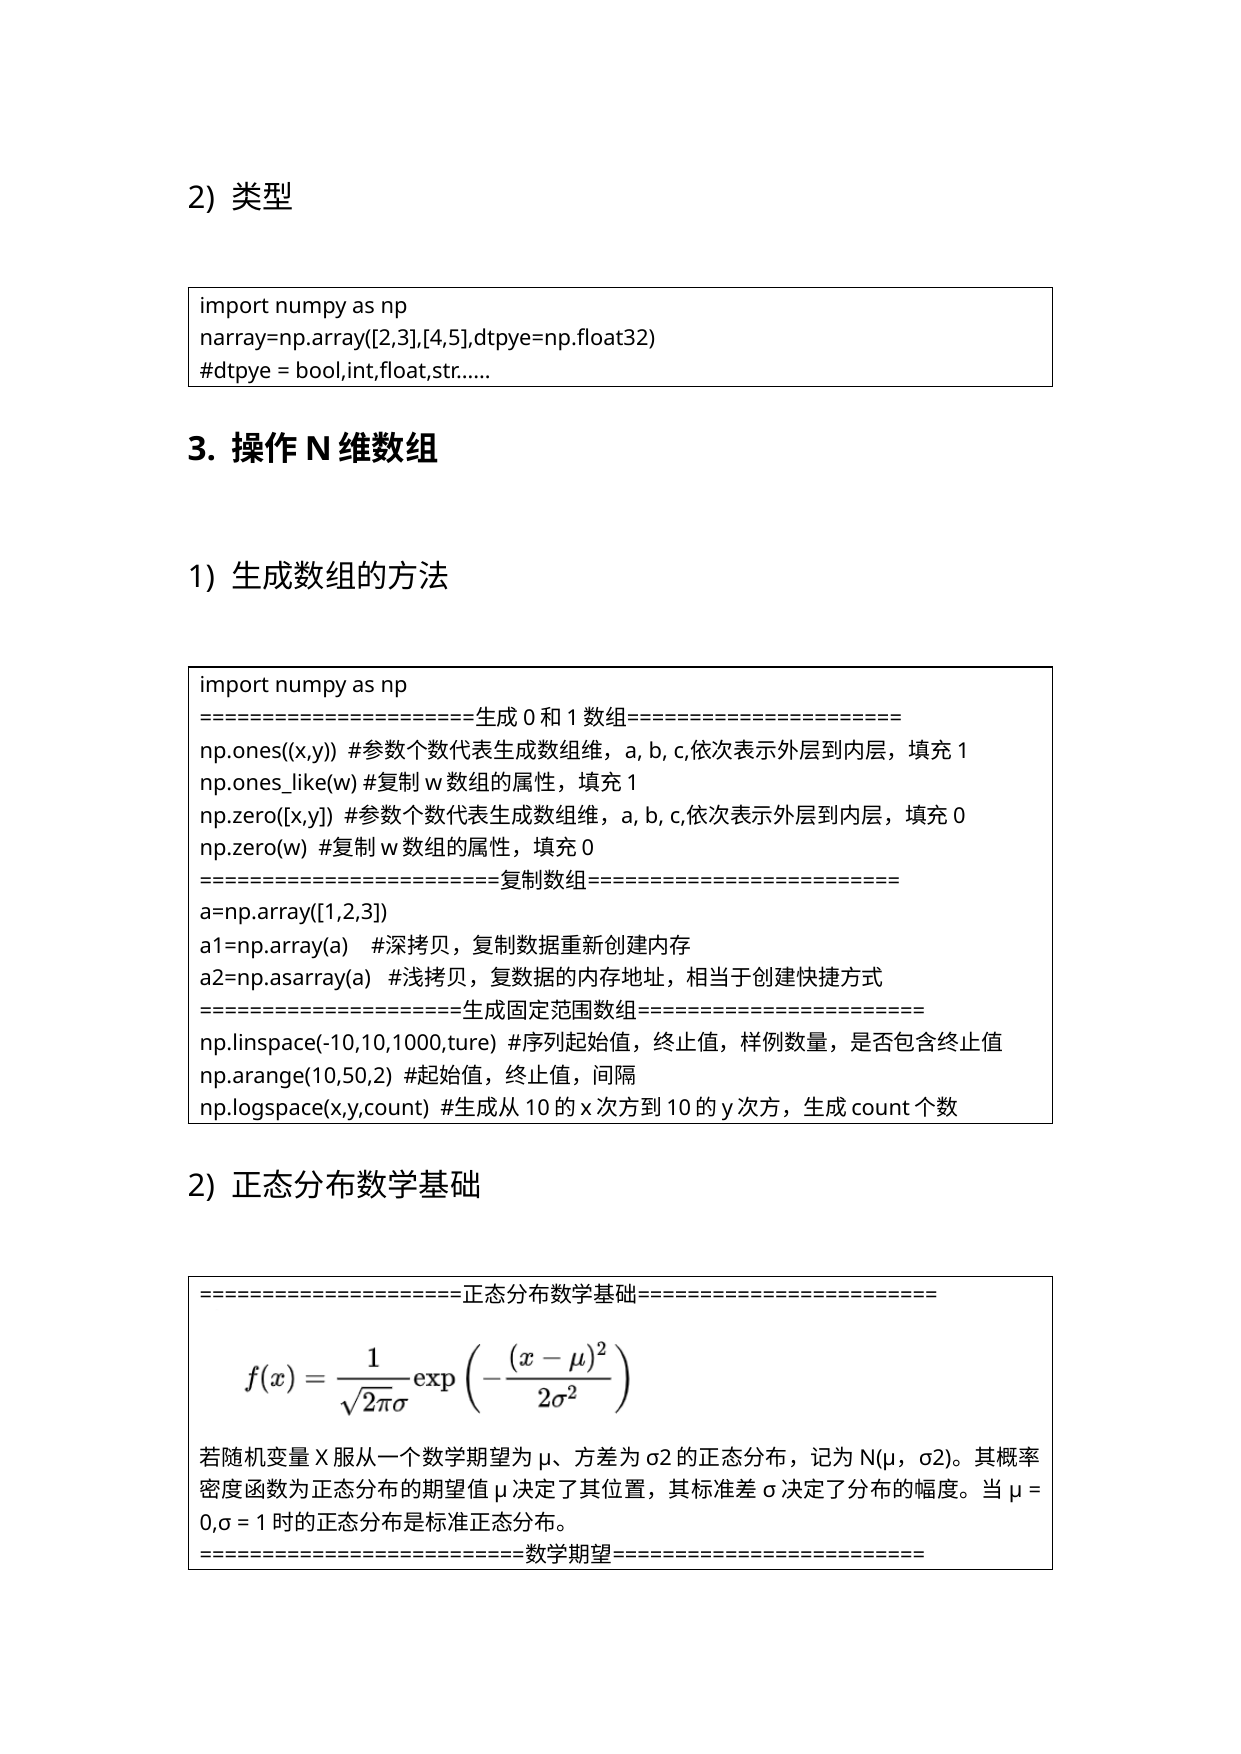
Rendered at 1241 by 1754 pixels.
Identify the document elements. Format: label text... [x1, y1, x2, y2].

table_header import numpy as np narray=np.array([2,3],[4,5],dtpye=np.float32) #dtpye = bool,int,float,str…… [189, 288, 1052, 386]
subtitle 正态分布数学基础 [187, 1151, 1053, 1216]
subtitle 类型 [187, 162, 1053, 227]
subtitle 生成数组的方法 [187, 541, 1053, 606]
picture [199, 1309, 688, 1432]
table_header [189, 1277, 1052, 1569]
table_header import numpy as np ======================生成0和1数组====================== np.ones((x,y)) #参数个数代表生成数组维，a, b, c,依次表示外层到内层，填充1 np.ones_like(w) #复制w数组的属性，填充1 np.zero([x,y]) #参数个数代表生成数组维，a, b, c,依次表示外层到内层，填充0 np.zero(w) #复制w数组的属性，填充0 ========================复制数组========================= a=np.array([1,2,3]) a1=np.array(a) #深拷贝，复制数据重新创建内存 a2=np.asarray(a) #浅拷贝，复数据的内存地址，相当于创建快捷方式 =====================生成固定范围数组======================= np.linspace(-10,10,1000,ture) #序列起始值，终止值，样例数量，是否包含终止值 np.arange(10,50,2) #起始值，终止值，间隔 np.logspace(x,y,count) #生成从10的x次方到10的y次方，生成count个数 [189, 668, 1052, 1122]
subtitle 操作N维数组 [187, 414, 1053, 479]
